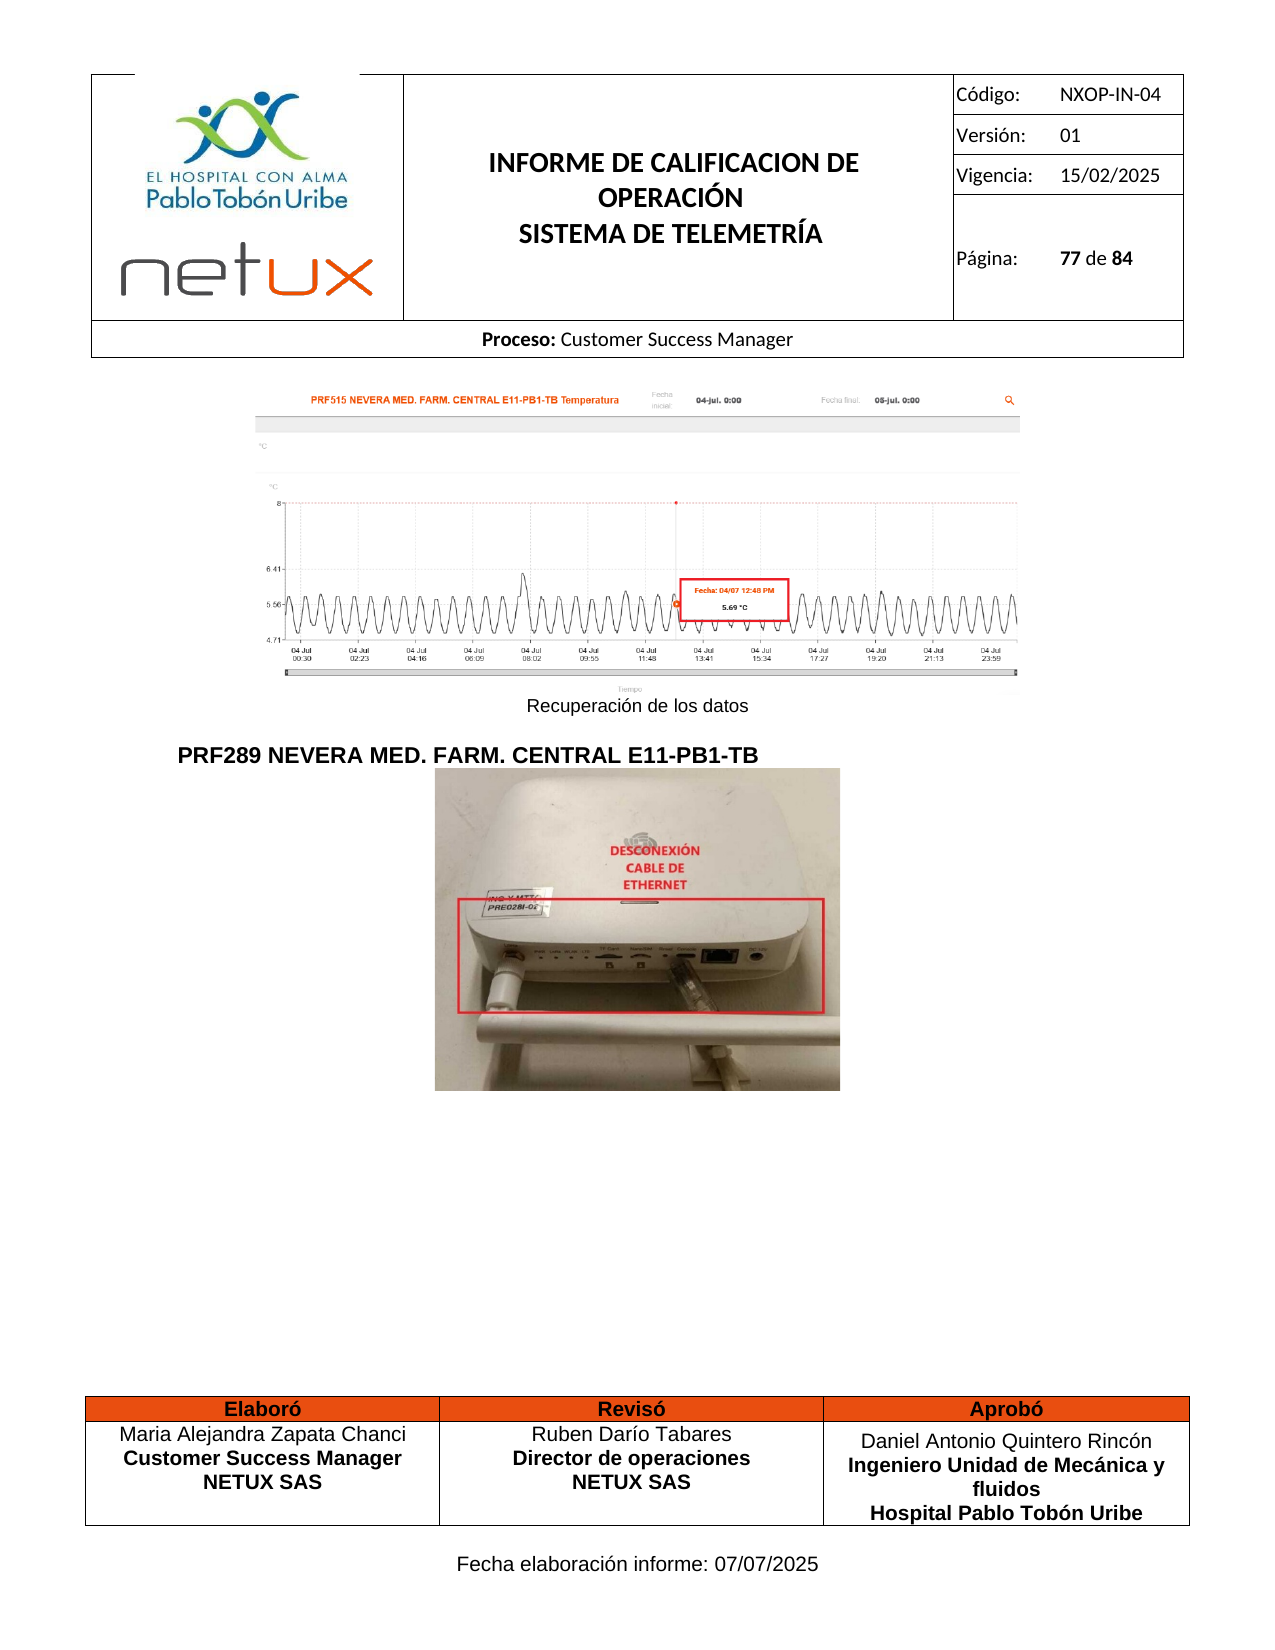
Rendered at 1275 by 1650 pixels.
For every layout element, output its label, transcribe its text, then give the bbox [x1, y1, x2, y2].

text Recuperación de los datos [177, 694, 1098, 716]
picture [94, 74, 401, 320]
picture [255, 386, 1020, 695]
picture [434, 768, 841, 1091]
text PRF289 NEVERA MED. FARM. CENTRAL E11-PB1-TB [177, 742, 1098, 769]
